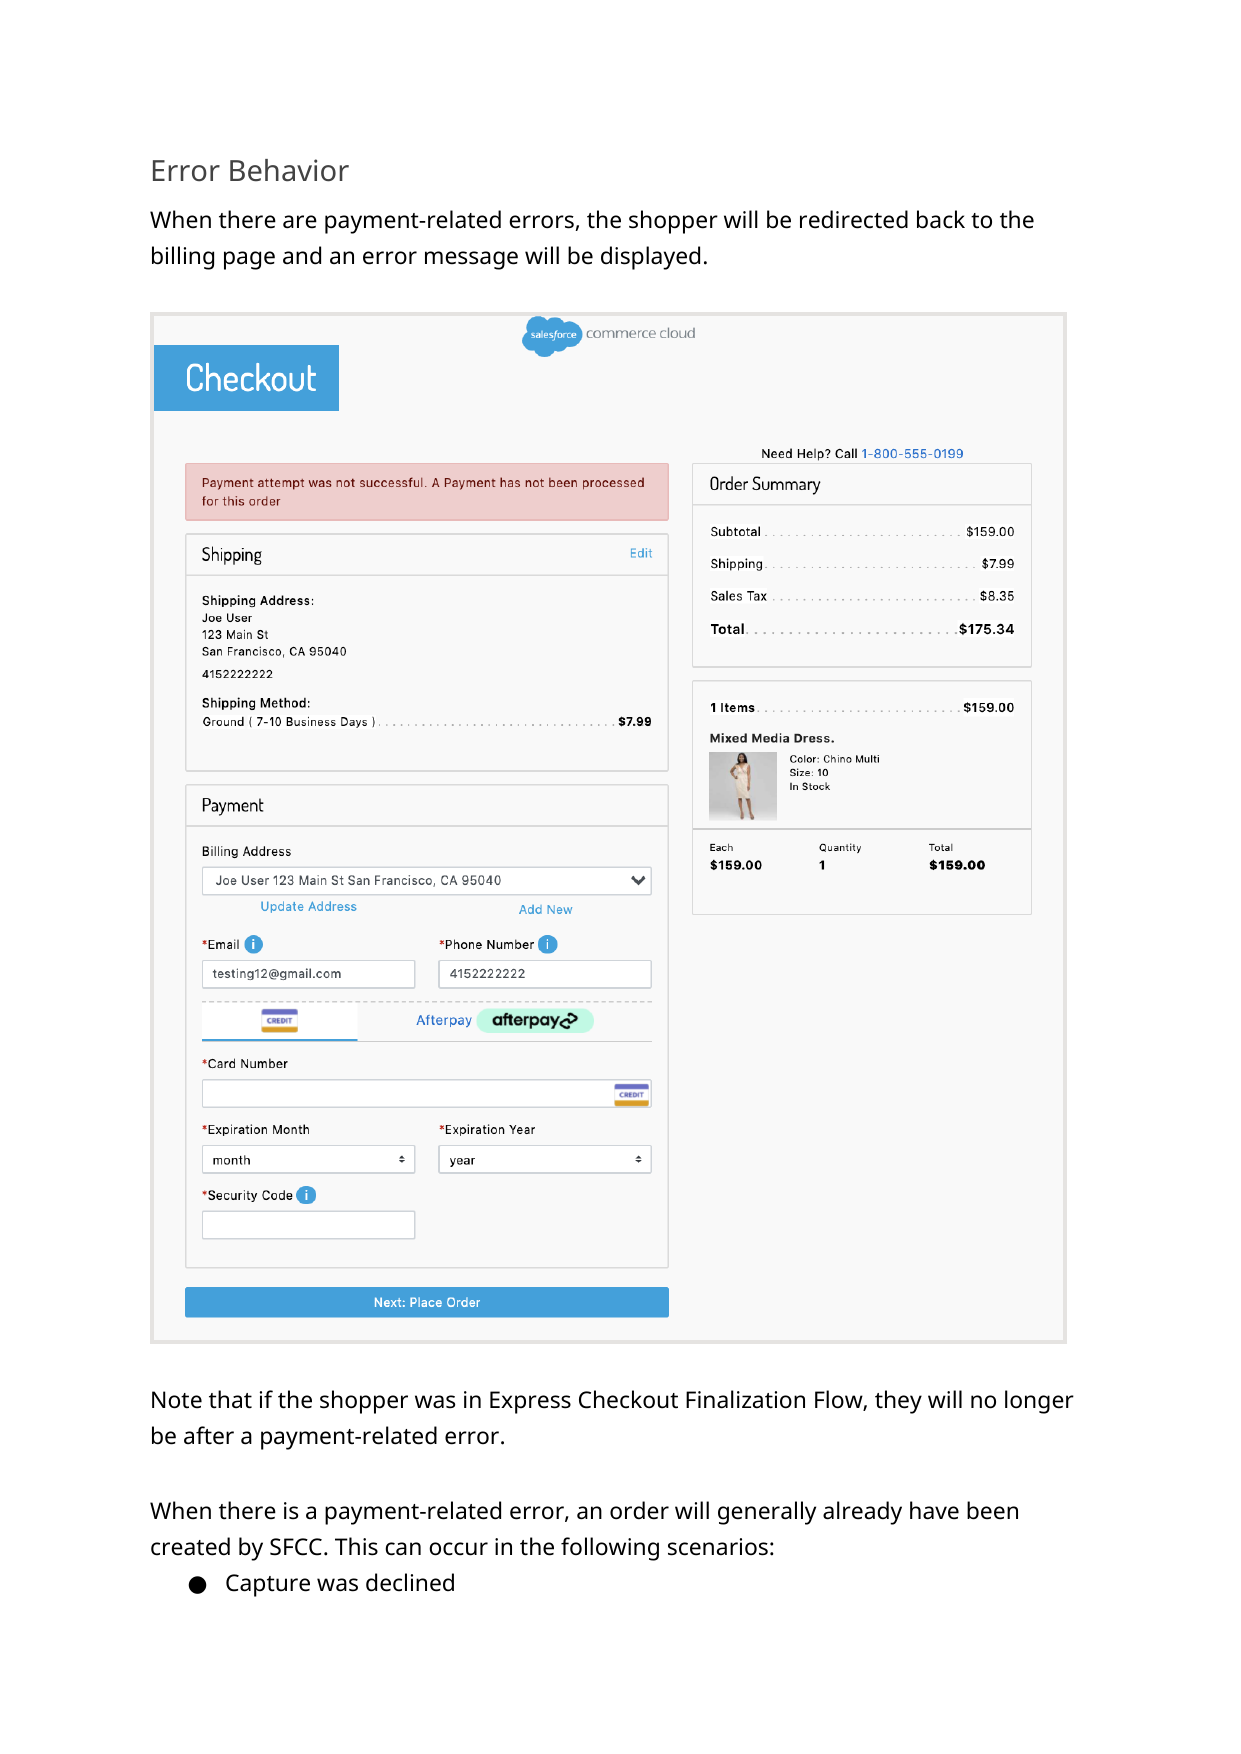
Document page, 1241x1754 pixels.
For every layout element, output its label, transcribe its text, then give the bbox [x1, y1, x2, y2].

text Note that if the shopper was in Express Checkout Finalization Flow, they will no longer be after a payment-related error. [150, 1384, 1090, 1451]
text When there is a payment-related error, an order will generally already have been created by SFCC. This can occur in the following scenarios: [150, 1495, 1090, 1562]
subtitle Error Behavior [150, 150, 1090, 190]
picture [154, 316, 1063, 1340]
list Capture was declined [187, 1567, 1090, 1598]
text When there are payment-related errors, the shopper will be redirected back to the billing page and an error message will be displayed. [150, 204, 1090, 271]
